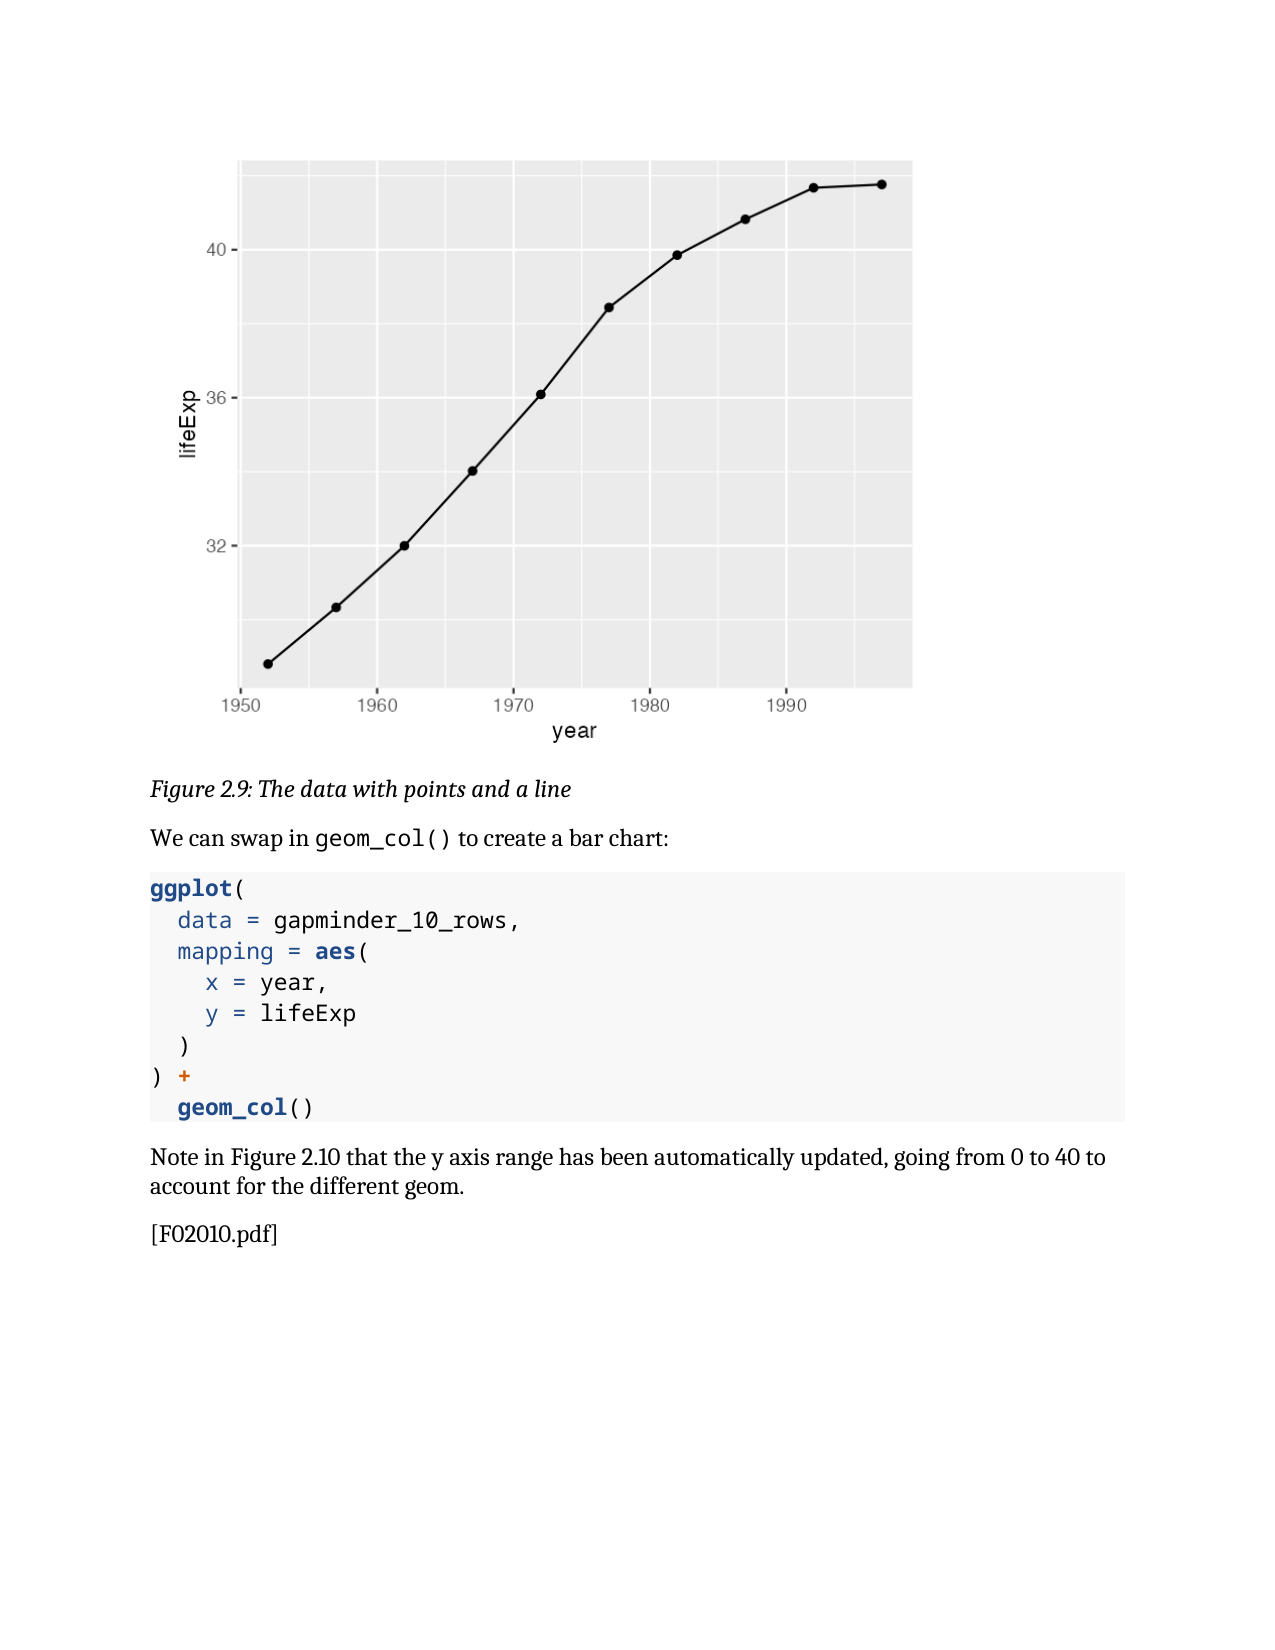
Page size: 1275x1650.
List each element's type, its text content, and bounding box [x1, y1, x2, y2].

picture [168, 150, 924, 754]
text ggplot( data = gapminder_10_rows, mapping = aes( x = year, y = lifeExp ) ) + geom_col() [150, 872, 1125, 1122]
text We can swap in geom_col() to create a bar chart: [150, 822, 1125, 854]
text [F02010.pdf] [150, 1219, 1125, 1248]
text Note in Figure 2.10 that the y axis range has been automatically updated, going from 0 to 40 to account for the different geom. [150, 1143, 1125, 1201]
text Figure 2.9: The data with points and a line [150, 775, 1125, 804]
